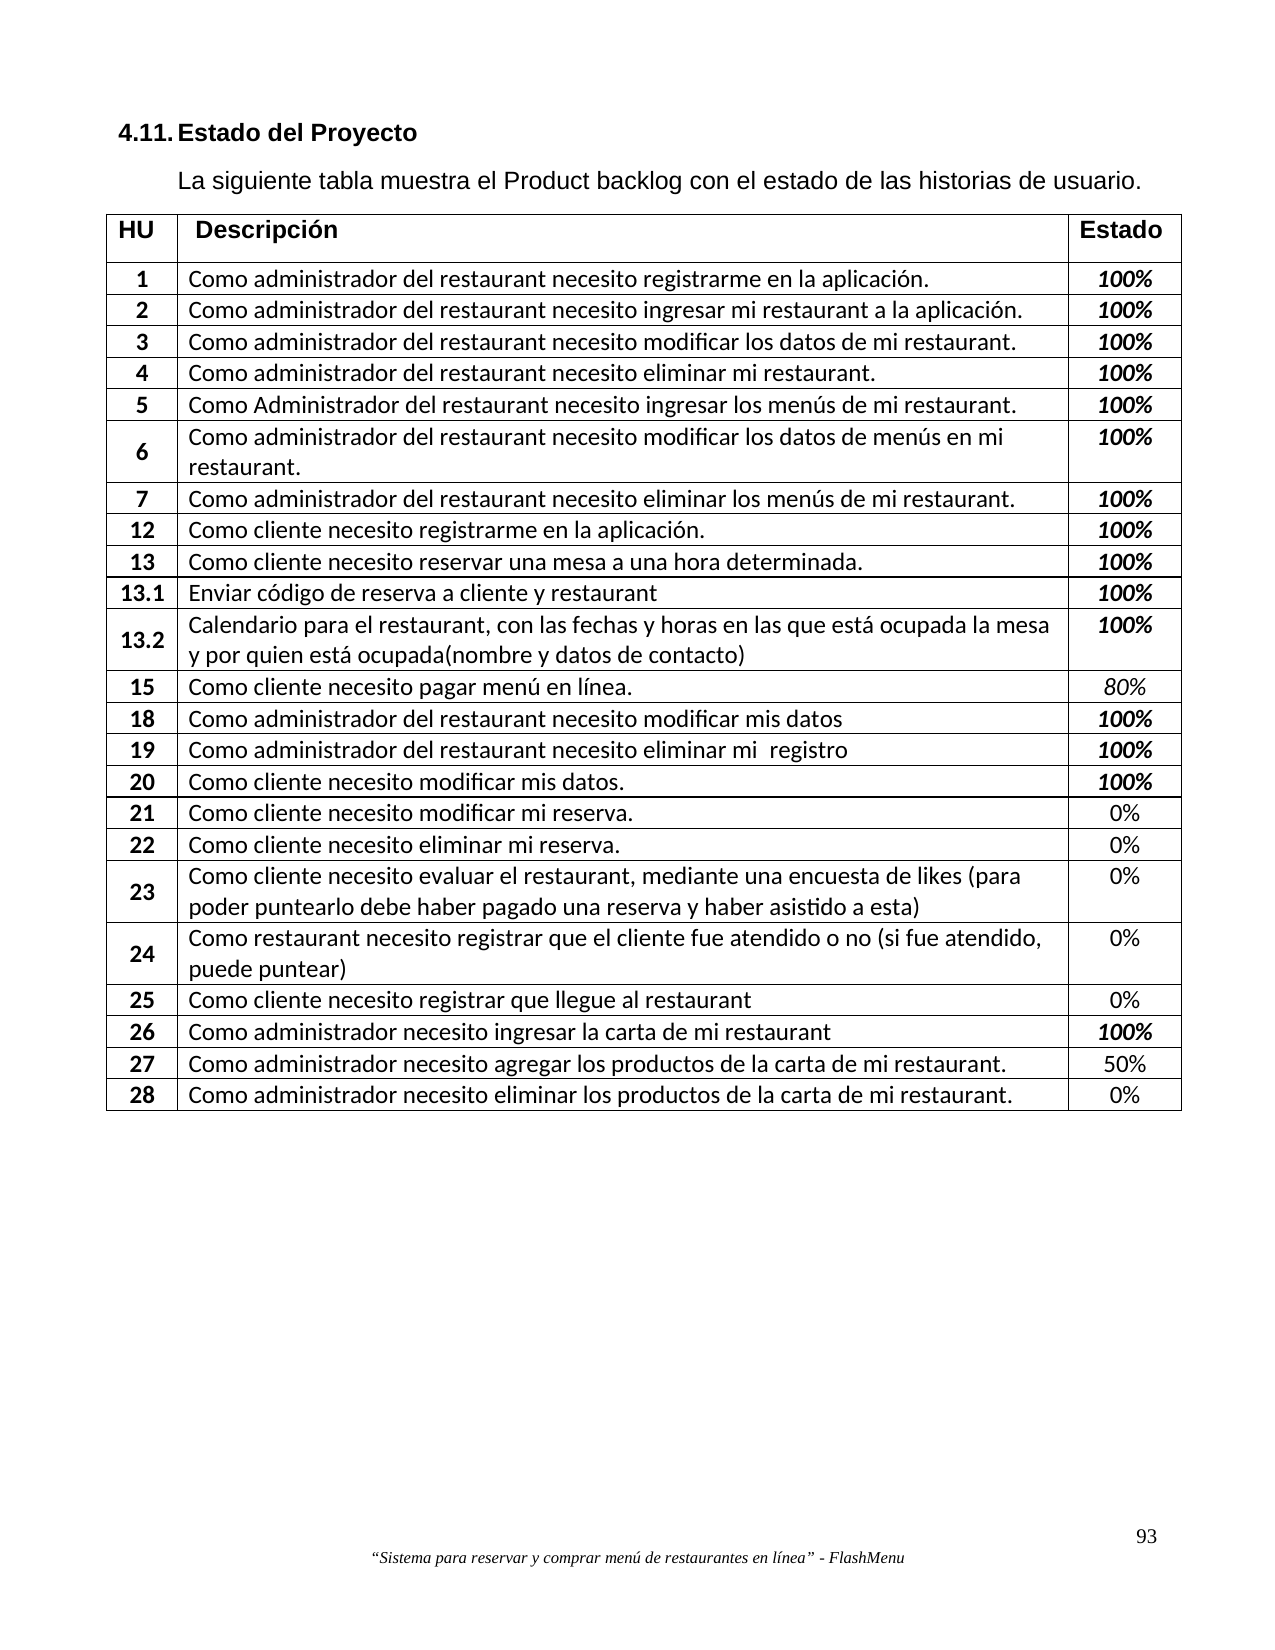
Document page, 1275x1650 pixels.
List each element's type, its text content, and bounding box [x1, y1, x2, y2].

table_cell 0% [1069, 923, 1181, 984]
table_cell 0% [1069, 798, 1181, 828]
table_cell Como administrador del restaurant necesito modificar los datos de mi restaurant. [178, 326, 1068, 357]
table_cell 3 [107, 326, 177, 357]
table_cell 12 [107, 514, 177, 545]
table_cell Como administrador del restaurant necesito eliminar mi registro [178, 734, 1068, 765]
table_cell 100% [1069, 766, 1181, 796]
table_cell 80% [1069, 671, 1181, 702]
table_cell 23 [107, 861, 177, 922]
table_cell 20 [107, 766, 177, 796]
table_cell 100% [1069, 609, 1181, 670]
table_cell 15 [107, 671, 177, 702]
table_cell 13.1 [107, 578, 177, 608]
table_cell Como administrador del restaurant necesito eliminar los menús de mi restaurant. [178, 483, 1068, 513]
table_cell Como administrador necesito agregar los productos de la carta de mi restaurant. [178, 1048, 1068, 1078]
table_cell 0% [1069, 829, 1181, 859]
table_cell Como administrador del restaurant necesito ingresar mi restaurant a la aplicación. [178, 295, 1068, 325]
table_cell Como administrador necesito ingresar la carta de mi restaurant [178, 1016, 1068, 1047]
table_cell 50% [1069, 1048, 1181, 1078]
table_cell Como administrador del restaurant necesito modificar mis datos [178, 703, 1068, 733]
table_cell 6 [107, 421, 177, 482]
table_cell Como administrador del restaurant necesito modificar los datos de menús en mi restaurant. [178, 421, 1068, 482]
table_cell 2 [107, 295, 177, 325]
table_cell 0% [1069, 985, 1181, 1015]
table_cell Como administrador del restaurant necesito registrarme en la aplicación. [178, 263, 1068, 293]
table_cell Como cliente necesito registrar que llegue al restaurant [178, 985, 1068, 1015]
table_header Descripción [178, 215, 1068, 262]
table_cell 100% [1069, 389, 1181, 420]
table_cell 7 [107, 483, 177, 513]
table_cell 18 [107, 703, 177, 733]
text La siguiente tabla muestra el Product backlog con el estado de las historias de usuario. [177, 166, 1157, 194]
table_cell Como cliente necesito pagar menú en línea. [178, 671, 1068, 702]
table_cell 100% [1069, 295, 1181, 325]
table_cell Como administrador del restaurant necesito eliminar mi restaurant. [178, 358, 1068, 388]
table_cell Como cliente necesito modificar mis datos. [178, 766, 1068, 796]
table_cell 100% [1069, 578, 1181, 608]
table_cell 19 [107, 734, 177, 765]
table_cell 13 [107, 546, 177, 576]
list Estado del Proyecto [118, 118, 1157, 147]
table_cell 21 [107, 798, 177, 828]
table_cell 24 [107, 923, 177, 984]
table_cell Como cliente necesito reservar una mesa a una hora determinada. [178, 546, 1068, 576]
table_cell 13.2 [107, 609, 177, 670]
table_cell Como administrador necesito eliminar los productos de la carta de mi restaurant. [178, 1079, 1068, 1110]
table_cell 100% [1069, 514, 1181, 545]
table_cell Calendario para el restaurant, con las fechas y horas en las que está ocupada la mesa y por quien está ocupada(nombre y datos de contacto) [178, 609, 1068, 670]
table_header HU [107, 215, 177, 262]
table_cell 0% [1069, 1079, 1181, 1110]
table_cell 100% [1069, 703, 1181, 733]
table_cell 100% [1069, 421, 1181, 482]
table_header Estado [1069, 215, 1181, 262]
table_cell 100% [1069, 734, 1181, 765]
table_cell Como cliente necesito registrarme en la aplicación. [178, 514, 1068, 545]
table_cell 100% [1069, 263, 1181, 293]
table_cell 100% [1069, 358, 1181, 388]
table_cell Como Administrador del restaurant necesito ingresar los menús de mi restaurant. [178, 389, 1068, 420]
table_cell Como cliente necesito eliminar mi reserva. [178, 829, 1068, 859]
table_cell 0% [1069, 861, 1181, 922]
table_cell Como cliente necesito modificar mi reserva. [178, 798, 1068, 828]
table_cell 25 [107, 985, 177, 1015]
table_cell 100% [1069, 326, 1181, 357]
table_cell 1 [107, 263, 177, 293]
table_cell 100% [1069, 483, 1181, 513]
table_cell 26 [107, 1016, 177, 1047]
table_cell Como restaurant necesito registrar que el cliente fue atendido o no (si fue atendido, puede puntear) [178, 923, 1068, 984]
table_cell Enviar código de reserva a cliente y restaurant [178, 578, 1068, 608]
table_cell 100% [1069, 546, 1181, 576]
table_cell Como cliente necesito evaluar el restaurant, mediante una encuesta de likes (para poder puntearlo debe haber pagado una reserva y haber asistido a esta) [178, 861, 1068, 922]
table_cell 100% [1069, 1016, 1181, 1047]
table_cell 4 [107, 358, 177, 388]
table_cell 22 [107, 829, 177, 859]
table_cell 5 [107, 389, 177, 420]
table_cell 28 [107, 1079, 177, 1110]
table_cell 27 [107, 1048, 177, 1078]
